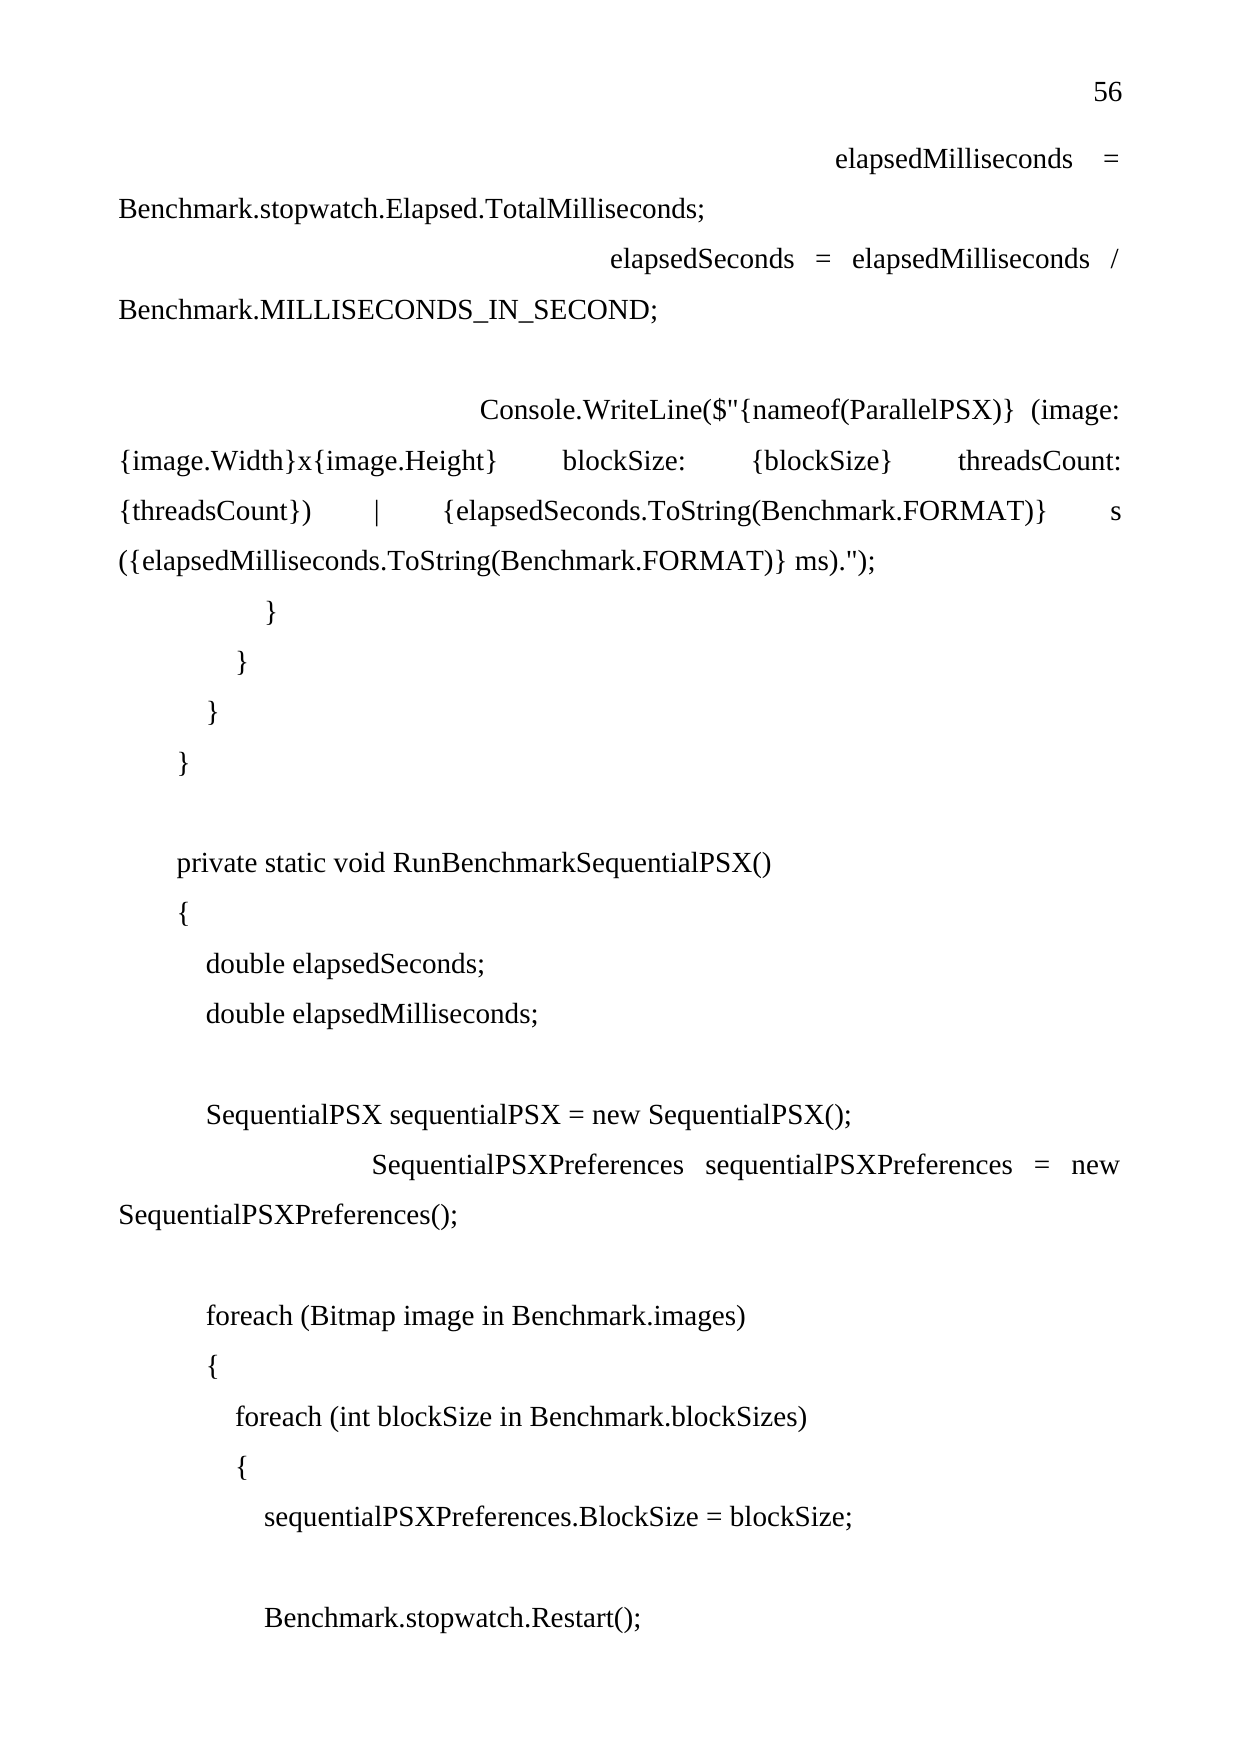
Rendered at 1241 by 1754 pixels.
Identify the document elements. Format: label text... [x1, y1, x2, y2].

text private static void RunBenchmarkSequentialPSX() [118, 845, 1122, 879]
text sequentialPSXPreferences.BlockSize = blockSize; [118, 1499, 1122, 1533]
text { [118, 1348, 1122, 1382]
text Console.WriteLine($"{nameof(ParallelPSX)} (image: {image.Width}x{image.Height} blockSize: {blockSize} threadsCount: {threadsCount}) | {elapsedSeconds.ToString(Benchmark.FORMAT)} s ({elapsedMilliseconds.ToString(Benchmark.FORMAT)} ms)."); [118, 392, 1122, 577]
text elapsedMilliseconds = Benchmark.stopwatch.Elapsed.TotalMilliseconds; [118, 141, 1122, 225]
text elapsedSeconds = elapsedMilliseconds / Benchmark.MILLISECONDS_IN_SECOND; [118, 242, 1122, 325]
text double elapsedSeconds; [118, 946, 1122, 979]
text { [118, 896, 1122, 929]
text } [118, 694, 1122, 728]
text SequentialPSXPreferences sequentialPSXPreferences = new SequentialPSXPreferences(); [118, 1147, 1122, 1231]
text SequentialPSX sequentialPSX = new SequentialPSX(); [118, 1097, 1122, 1130]
text double elapsedMilliseconds; [118, 996, 1122, 1030]
text foreach (int blockSize in Benchmark.blockSizes) [118, 1399, 1122, 1432]
text foreach (Bitmap image in Benchmark.images) [118, 1298, 1122, 1332]
text Benchmark.stopwatch.Restart(); [118, 1600, 1122, 1633]
text { [118, 1449, 1122, 1483]
text } [118, 644, 1122, 678]
text } [118, 745, 1122, 778]
text } [118, 594, 1122, 627]
